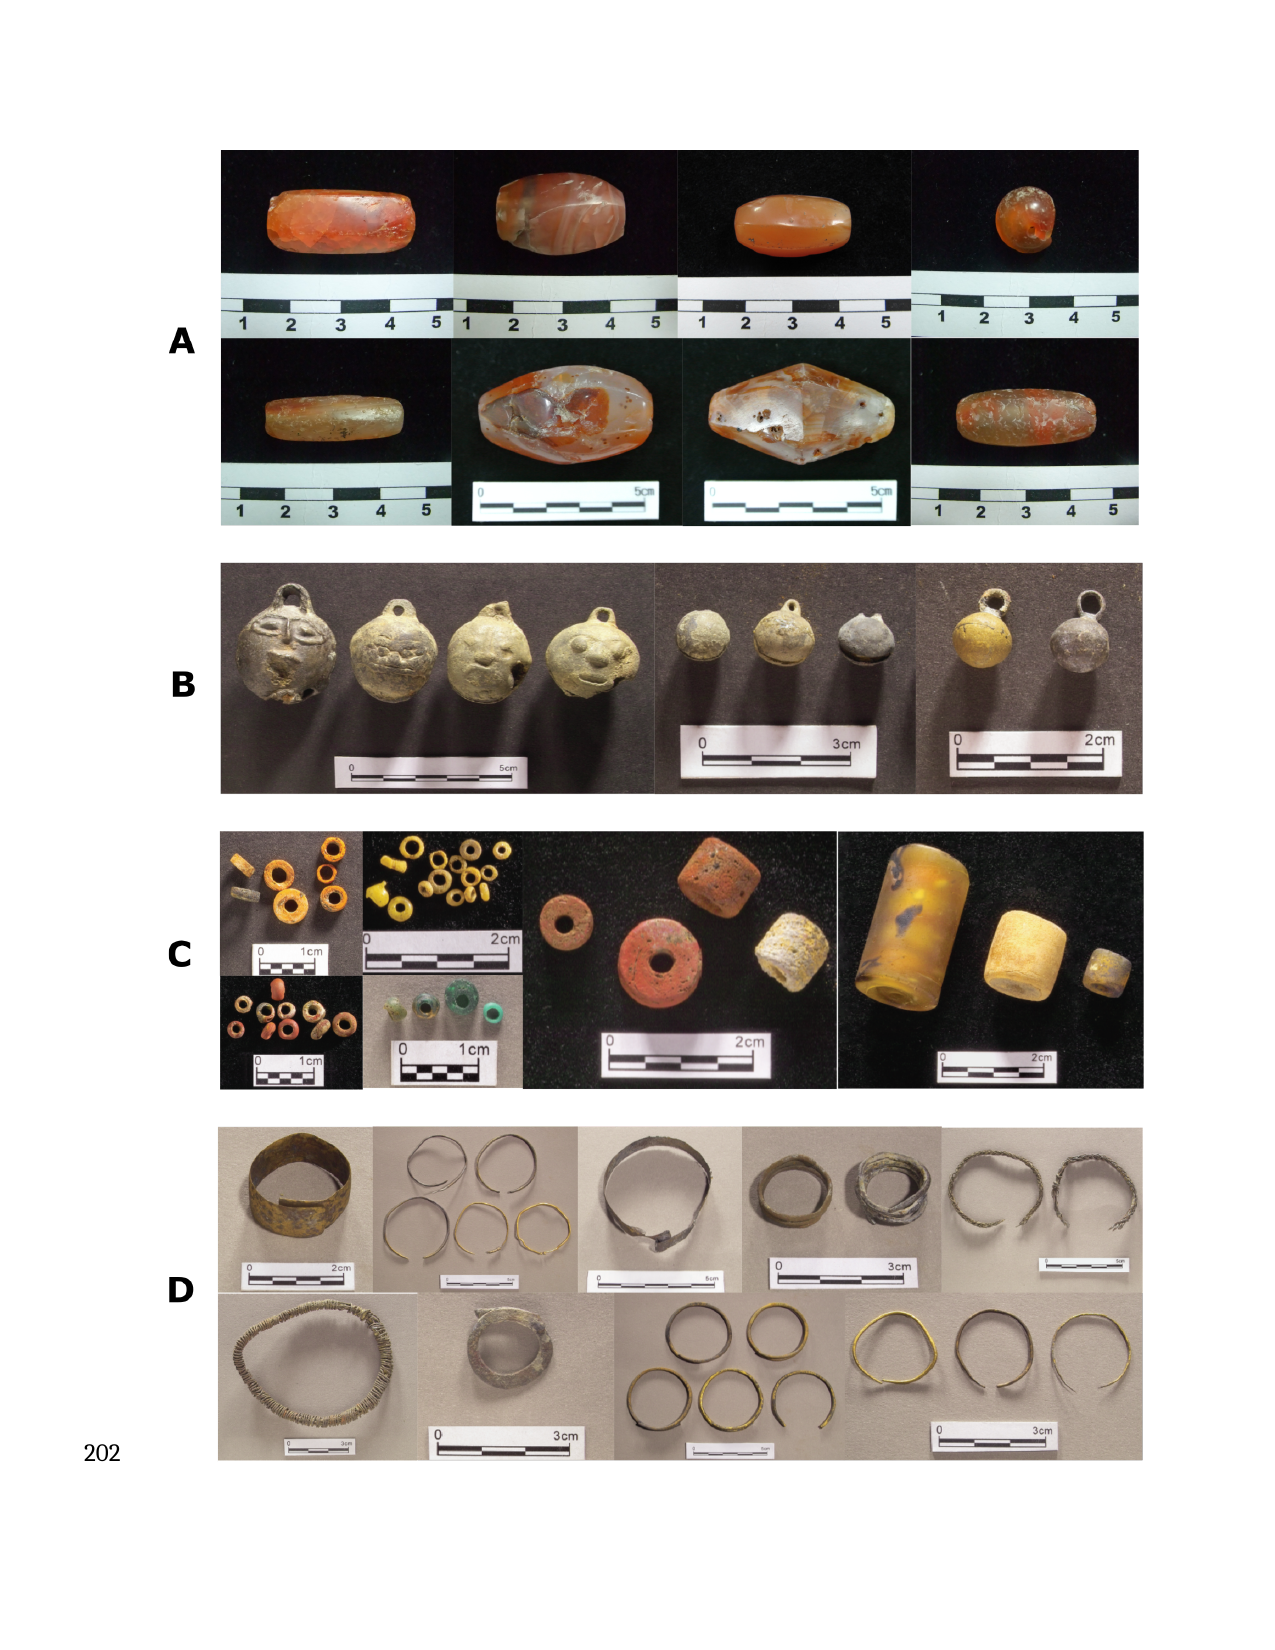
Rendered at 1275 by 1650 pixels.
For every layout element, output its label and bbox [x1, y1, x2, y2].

picture [168, 150, 1144, 1462]
